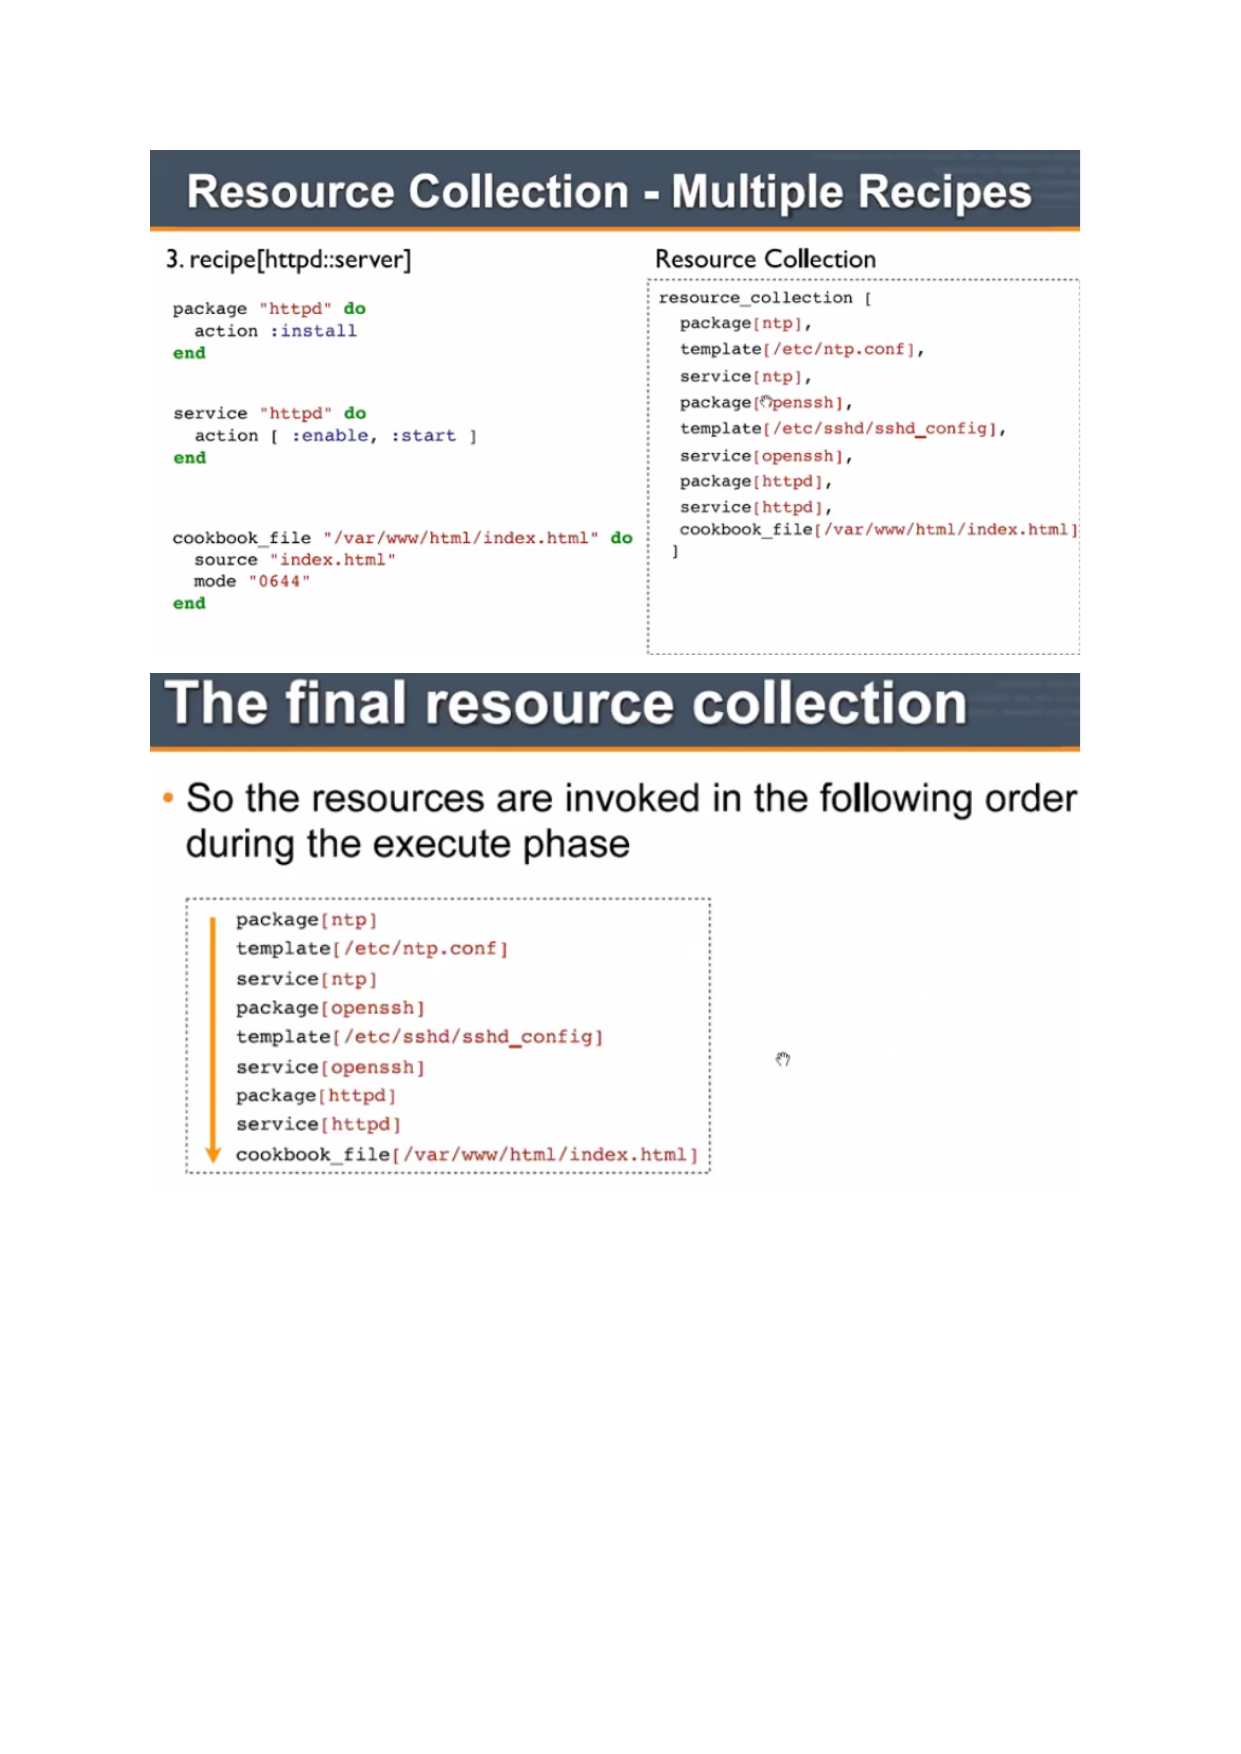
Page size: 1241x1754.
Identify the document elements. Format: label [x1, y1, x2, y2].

picture [150, 150, 1081, 655]
picture [150, 673, 1081, 1188]
